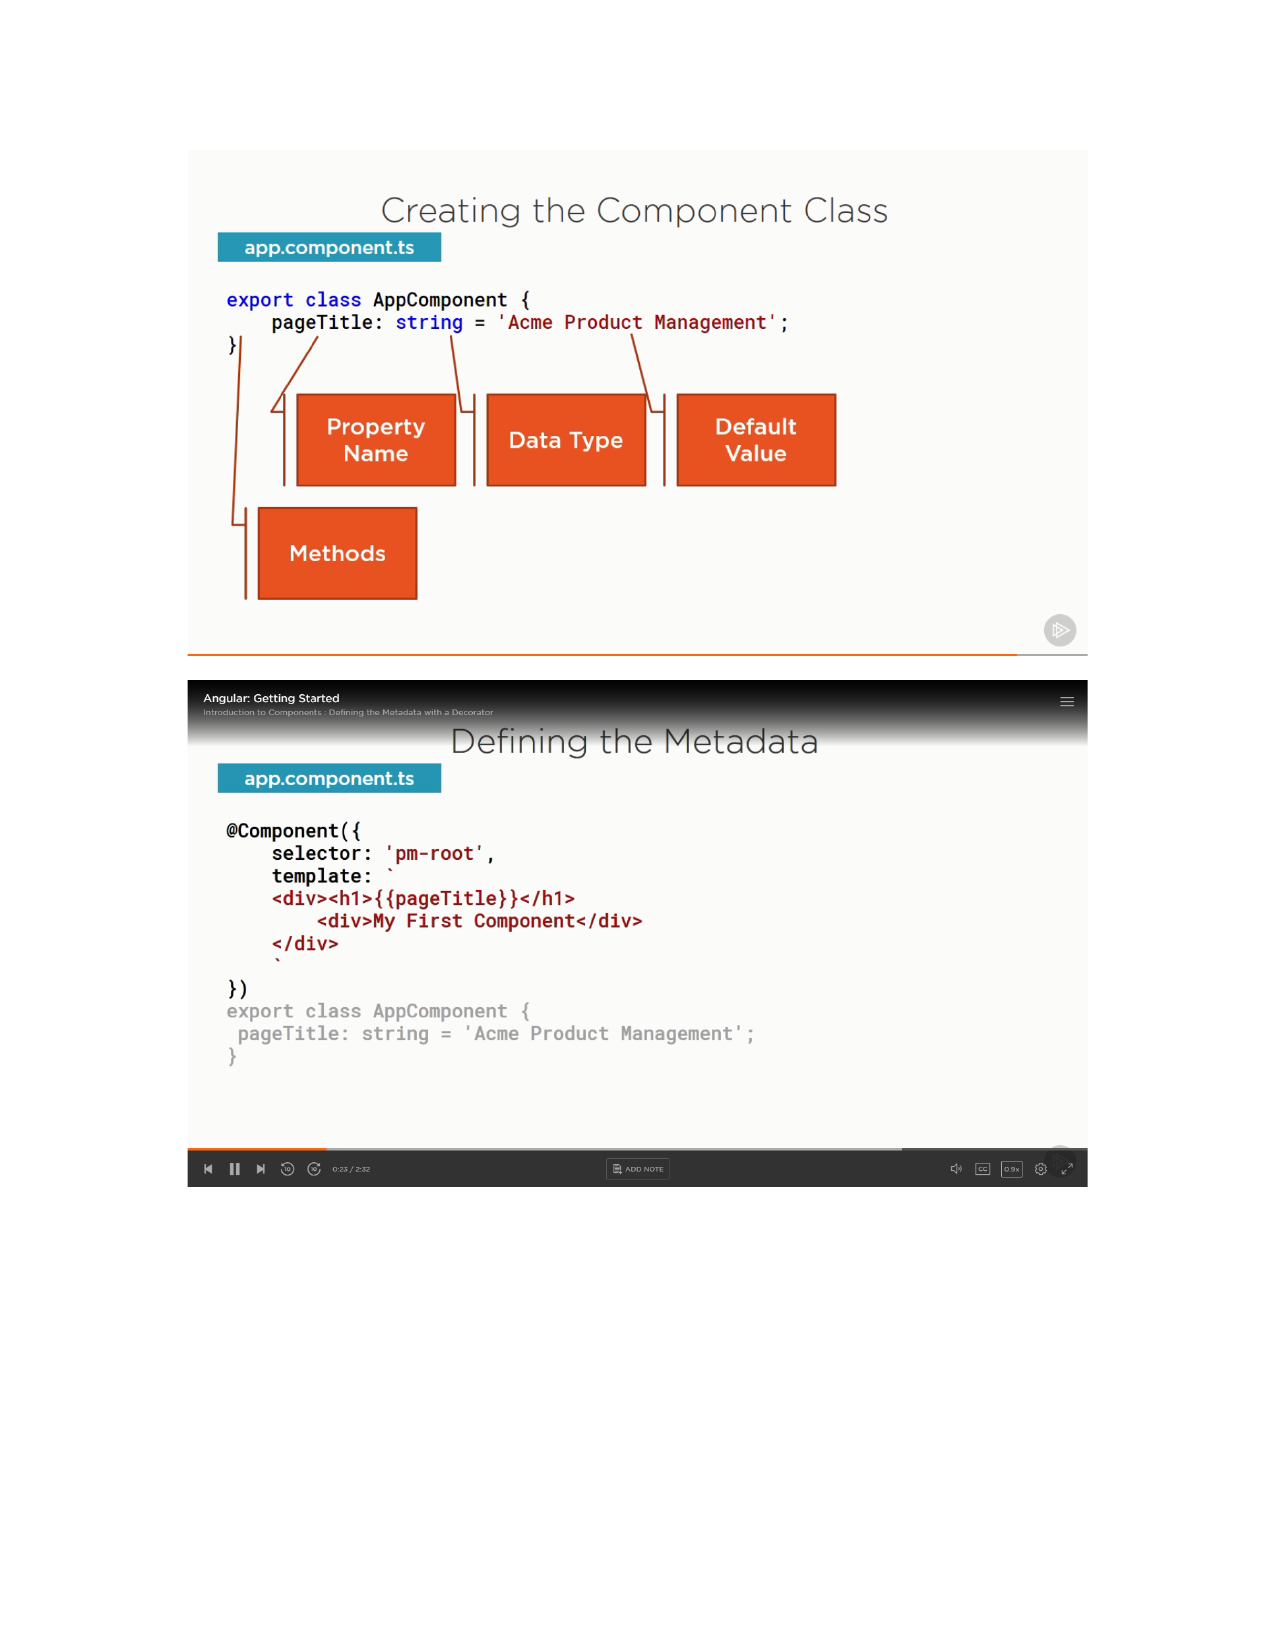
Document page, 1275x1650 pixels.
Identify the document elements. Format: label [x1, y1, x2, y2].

picture [187, 680, 1088, 1187]
picture [187, 150, 1088, 656]
